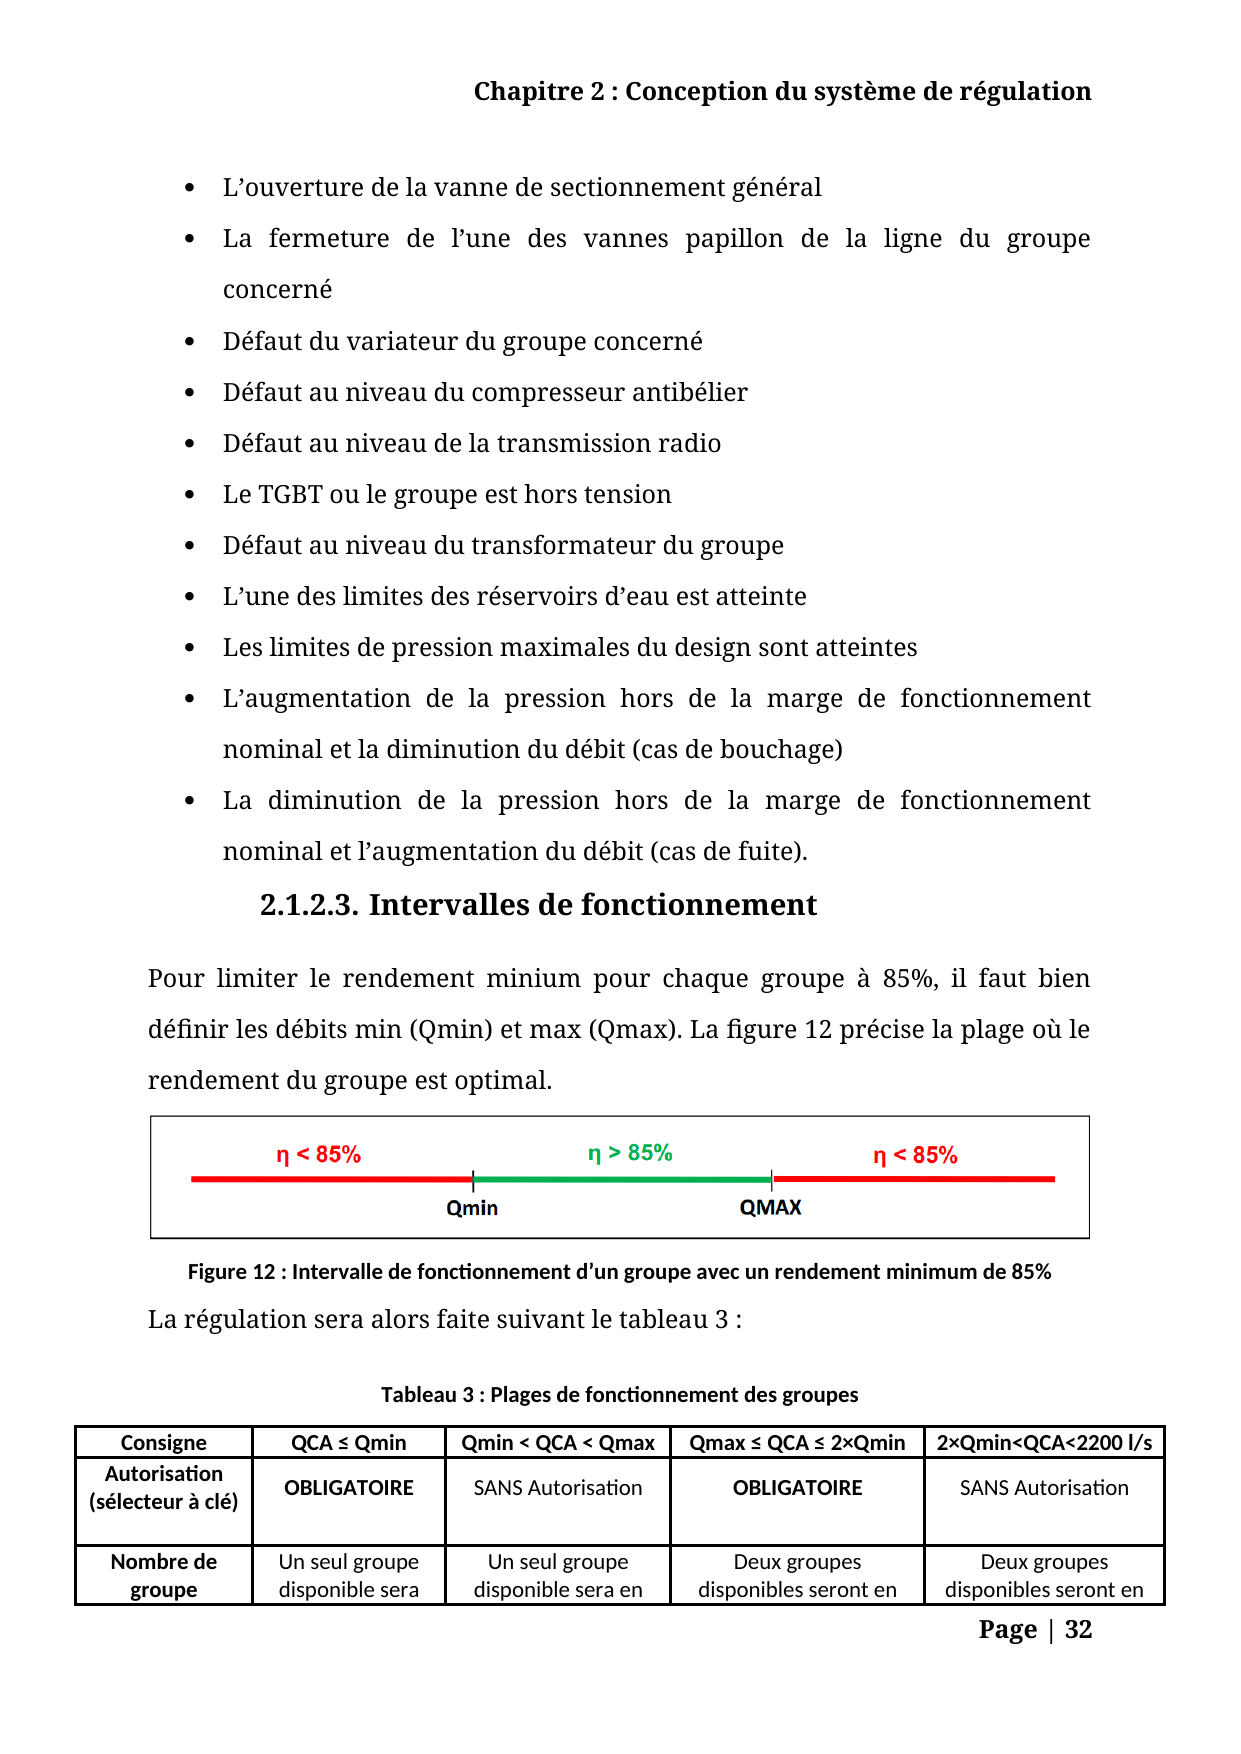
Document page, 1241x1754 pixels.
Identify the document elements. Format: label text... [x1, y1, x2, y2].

list Défaut au niveau du compresseur antibélier [185, 374, 1092, 408]
list L’augmentation de la pression hors de la marge de fonctionnement nominal et la diminution du débit (cas de bouchage) [185, 680, 1092, 766]
list La diminution de la pression hors de la marge de fonctionnement nominal et l’augmentation du débit (cas de fuite). [185, 782, 1092, 868]
table_cell OBLIGATOIRE [672, 1459, 923, 1544]
table_cell Autorisation (sélecteur à clé) [77, 1459, 251, 1544]
table_cell OBLIGATOIRE [254, 1459, 444, 1544]
picture [147, 1113, 1093, 1243]
text La régulation sera alors faite suivant le tableau 3 : [148, 1301, 1092, 1336]
list L’ouverture de la vanne de sectionnement général [185, 170, 1092, 204]
text Figure 12 : Intervalle de fonctionnement d’un groupe avec un rendement minimum de 85% [148, 1257, 1092, 1285]
table_cell SANS Autorisation [926, 1459, 1163, 1544]
table_cell SANS Autorisation [447, 1459, 669, 1544]
list Défaut au niveau du transformateur du groupe [185, 527, 1092, 561]
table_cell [254, 1547, 444, 1603]
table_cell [447, 1547, 669, 1603]
table_cell Nombre de groupe [77, 1547, 251, 1603]
list La fermeture de l’une des vannes papillon de la ligne du groupe concerné [185, 221, 1092, 306]
list Le TGBT ou le groupe est hors tension [185, 476, 1092, 510]
table_header 2×Qmin<QCA<2200 l/s [926, 1428, 1163, 1456]
list Les limites de pression maximales du design sont atteintes [185, 629, 1092, 663]
table_header QCA ≤ Qmin [254, 1428, 444, 1456]
list Défaut au niveau de la transmission radio [185, 425, 1092, 459]
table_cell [926, 1547, 1163, 1603]
table_header Qmin < QCA < Qmax [447, 1428, 669, 1456]
list L’une des limites des réservoirs d’eau est atteinte [185, 578, 1092, 612]
list Intervalles de fonctionnement [260, 884, 1092, 924]
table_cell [672, 1547, 923, 1603]
list Défaut du variateur du groupe concerné [185, 323, 1092, 357]
text Pour limiter le rendement minium pour chaque groupe à 85%, il faut bien définir les débits min (Qmin) et max (Qmax). La figure 12 précise la plage où le rendement du groupe est optimal. [148, 961, 1092, 1097]
table_header Consigne [77, 1428, 251, 1456]
text Tableau 3 : Plages de fonctionnement des groupes [148, 1380, 1092, 1408]
table_header Qmax ≤ QCA ≤ 2×Qmin [672, 1428, 923, 1456]
